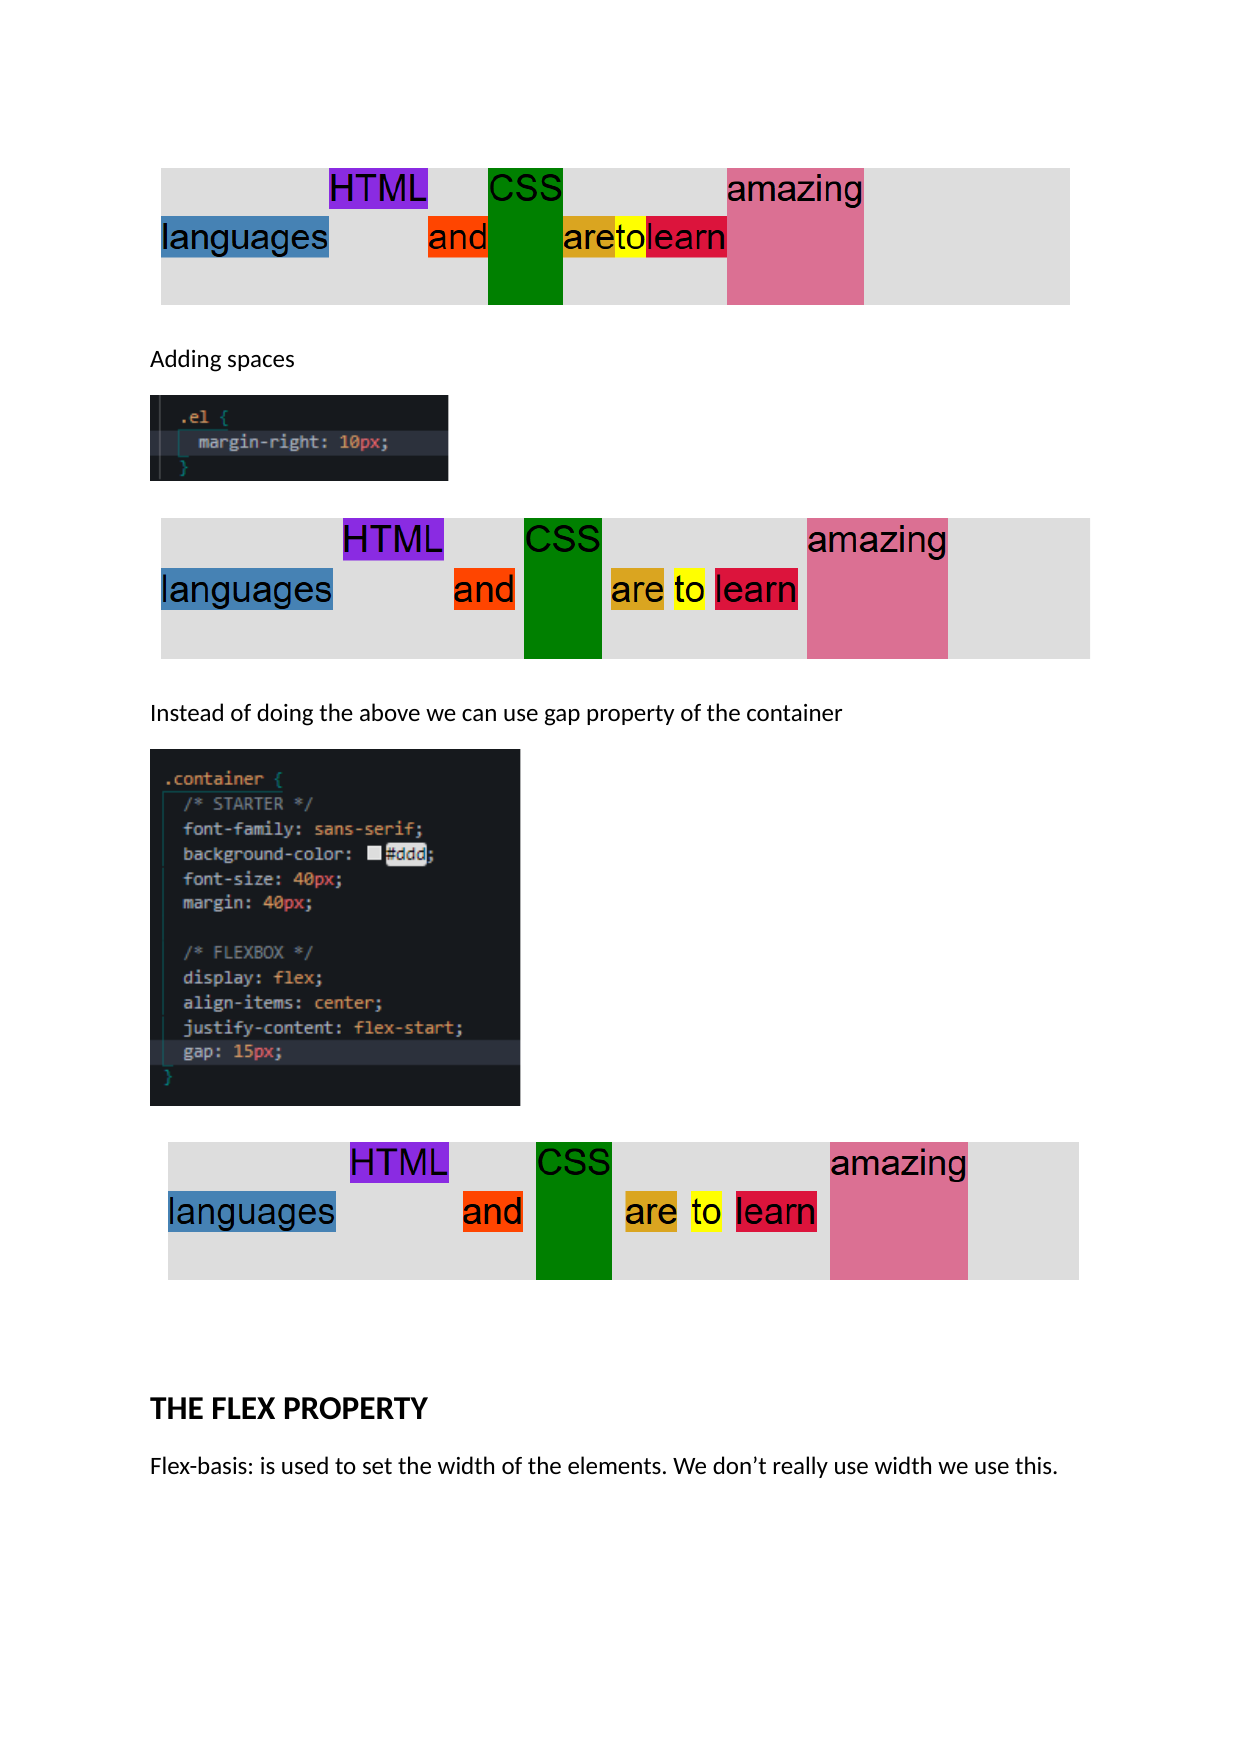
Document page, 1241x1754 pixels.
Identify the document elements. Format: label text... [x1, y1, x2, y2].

picture [150, 1126, 1091, 1303]
text THE FLEX PROPERTY [150, 1387, 1090, 1427]
text Adding spaces [150, 343, 1090, 374]
picture [150, 502, 1091, 677]
picture [150, 749, 521, 1106]
text Flex-basis: is used to set the width of the elements. We don’t really use width we use this. [150, 1450, 1090, 1481]
picture [150, 150, 1091, 323]
picture [150, 395, 449, 481]
text Instead of doing the above we can use gap property of the container [150, 698, 1090, 728]
